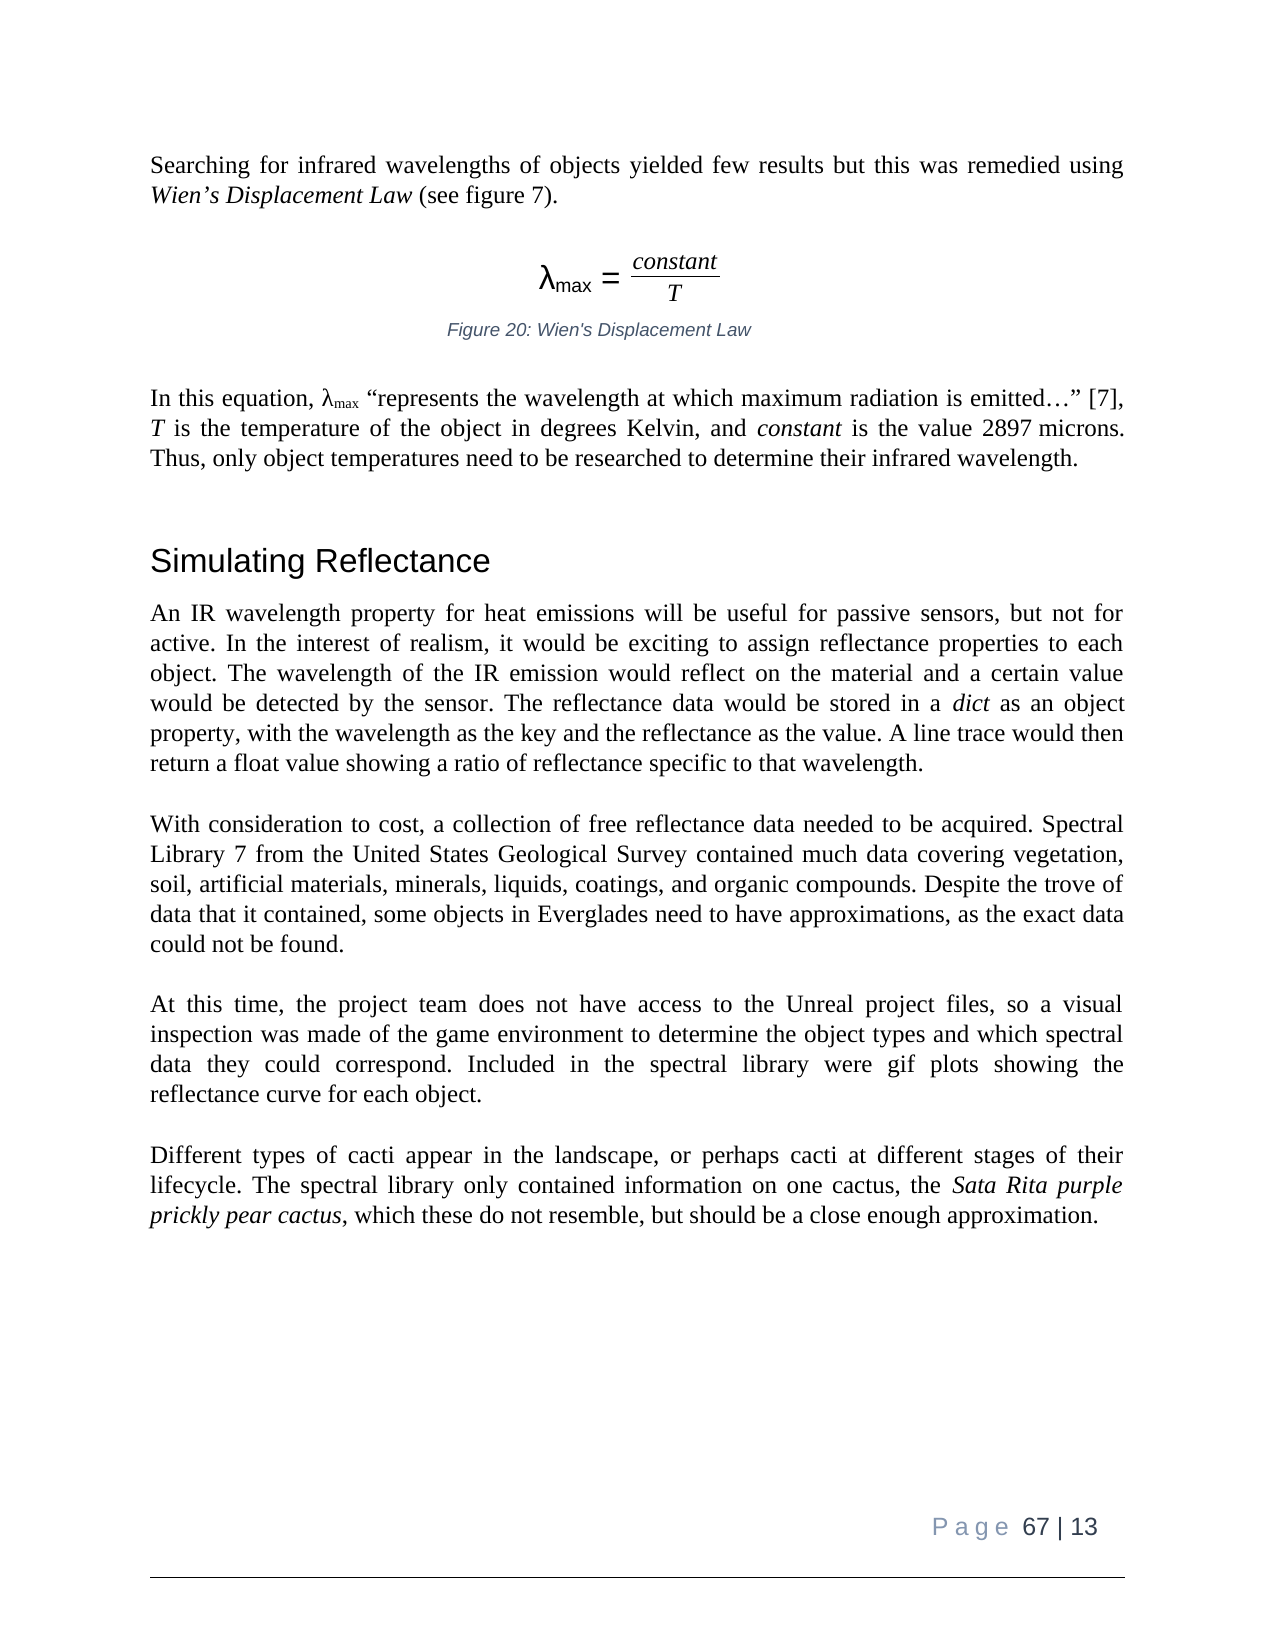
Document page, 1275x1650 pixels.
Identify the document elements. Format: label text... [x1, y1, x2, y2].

text With consideration to cost, a collection of free reflectance data needed to be acquired. Spectral Library 7 from the United States Geological Survey contained much data covering vegetation, soil, artificial materials, minerals, liquids, coatings, and organic compounds. Despite the trove of data that it contained, some objects in Everglades need to have approximations, as the exact data could not be found. [150, 809, 1125, 958]
text An IR wavelength property for heat emissions will be useful for passive sensors, but not for active. In the interest of realism, it would be exciting to assign reflectance properties to each object. The wavelength of the IR emission would reflect on the material and a certain value would be detected by the sensor. The reflectance data would be stored in a dict as an object property, with the wavelength as the key and the reflectance as the value. A line trace would then return a float value showing a ratio of reflectance specific to that wavelength. [150, 598, 1125, 777]
text Searching for infrared wavelengths of objects yielded few results but this was remedied using Wien’s Displacement Law (see figure 7). [150, 150, 1125, 209]
text Different types of cacti appear in the landscape, or perhaps cacti at different stages of their lifecycle. The spectral library only contained information on one cactus, the Sata Rita purple prickly pear cactus, which these do not resemble, but should be a close enough approximation. [150, 1140, 1125, 1229]
text At this time, the project team does not have access to the Unreal project files, so a visual inspection was made of the game environment to determine the object types and which spectral data they could correspond. Included in the spectral library were gif plots showing the reflectance curve for each object. [150, 989, 1125, 1108]
text In this equation, λmax “represents the wavelength at which maximum radiation is emitted…” [7], T is the temperature of the object in degrees Kelvin, and constant is the value 2897 microns. Thus, only object temperatures need to be researched to determine their infrared wavelength. [150, 383, 1125, 472]
subtitle Simulating Reflectance [150, 541, 1125, 580]
